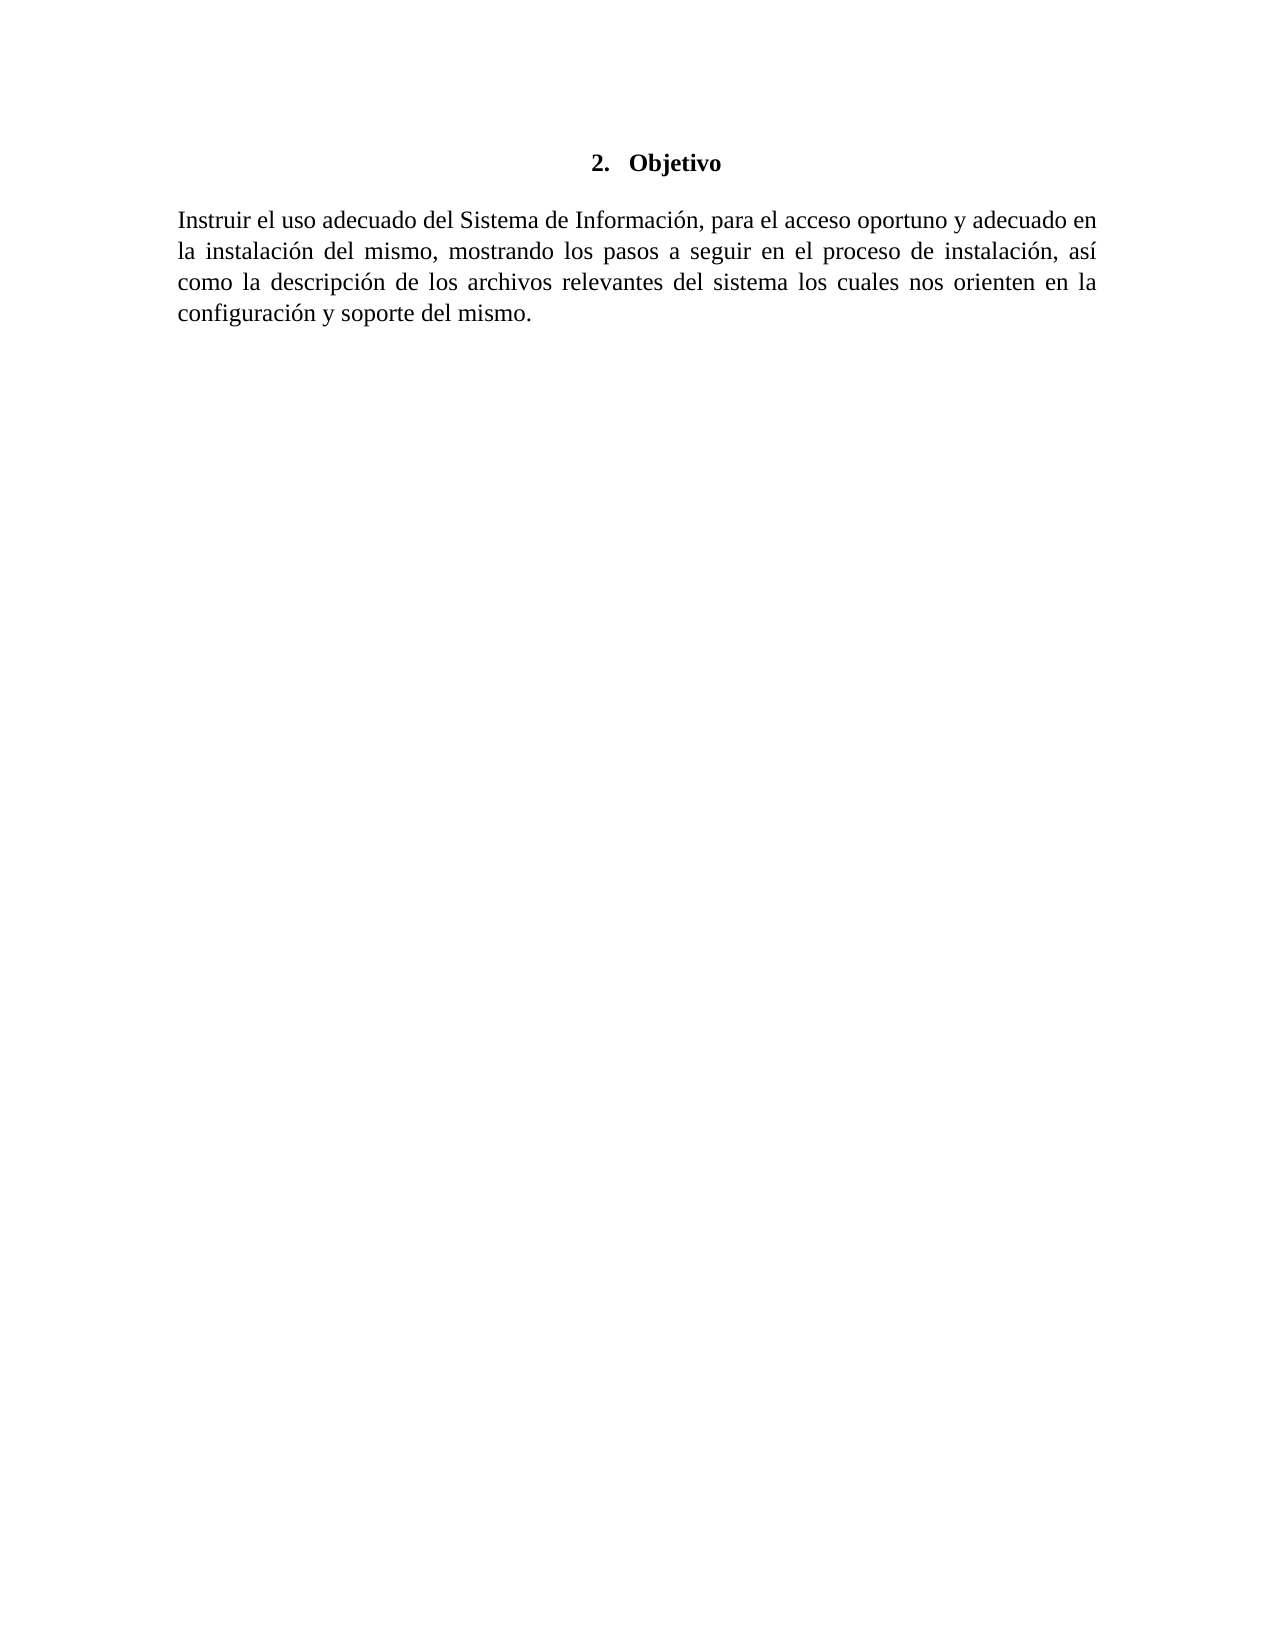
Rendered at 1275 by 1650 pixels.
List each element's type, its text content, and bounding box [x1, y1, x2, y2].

text Instruir el uso adecuado del Sistema de Información, para el acceso oportuno y adecuado en la instalación del mismo, mostrando los pasos a seguir en el proceso de instalación, así como la descripción de los archivos relevantes del sistema los cuales nos orienten en la configuración y soporte del mismo. [177, 205, 1098, 327]
subtitle Objetivo [215, 148, 1098, 176]
